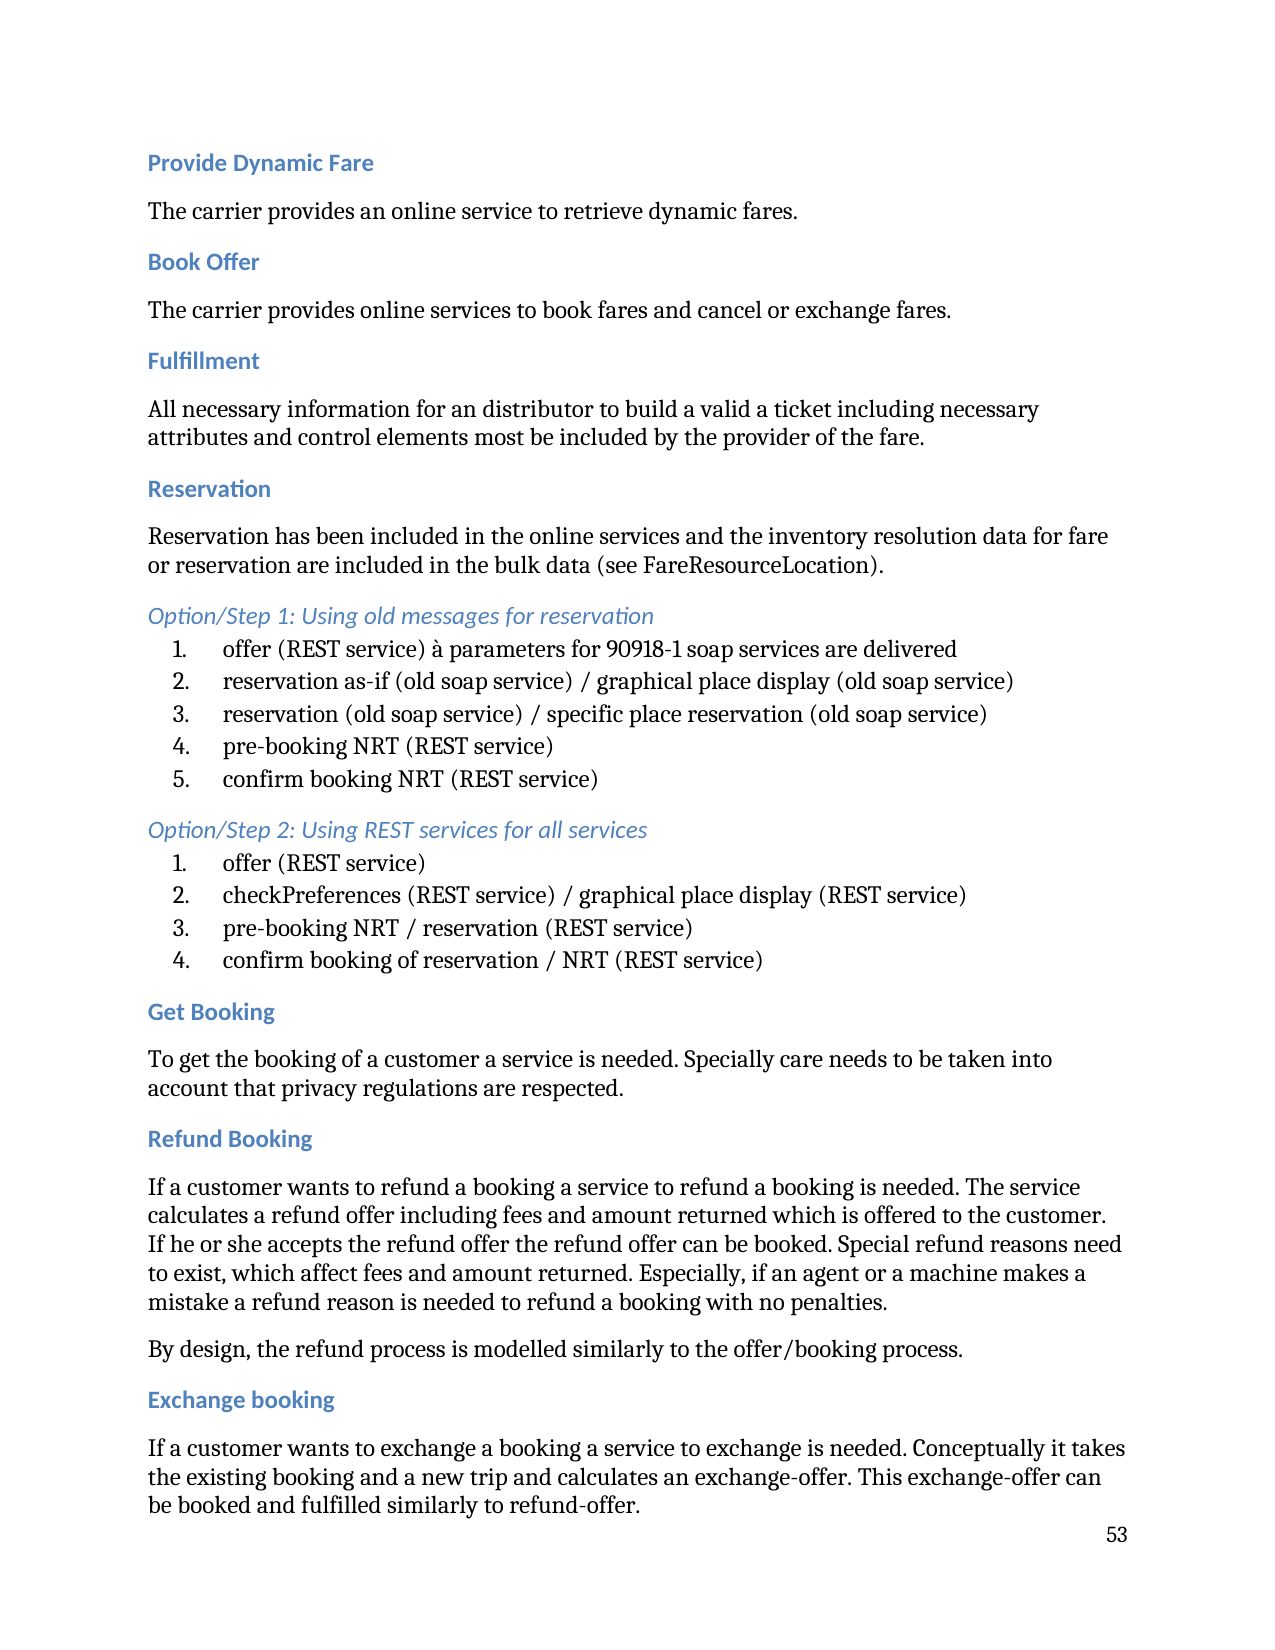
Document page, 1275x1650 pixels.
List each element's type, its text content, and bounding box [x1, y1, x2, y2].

subtitle Book Offer [148, 246, 1127, 277]
list offer (REST service) [173, 849, 1127, 877]
subtitle Refund Booking [148, 1123, 1127, 1154]
subtitle Option/Step 2: Using REST services for all services [148, 814, 1127, 845]
subtitle Get Booking [148, 996, 1127, 1026]
text If a customer wants to exchange a booking a service to exchange is needed. Conceptually it takes the existing booking and a new trip and calculates an exchange-offer. This exchange-offer can be booked and fulfilled similarly to refund-offer. [148, 1434, 1127, 1520]
text If a customer wants to refund a booking a service to refund a booking is needed. The service calculates a refund offer including fees and amount returned which is offered to the customer. If he or she accepts the refund offer the refund offer can be booked. Special refund reasons need to exist, which affect fees and amount returned. Especially, if an agent or a machine makes a mistake a refund reason is needed to refund a booking with no penalties. [148, 1173, 1127, 1316]
text All necessary information for an distributor to build a valid a ticket including necessary attributes and control elements most be included by the provider of the fare. [148, 394, 1127, 452]
text To get the booking of a customer a service is needed. Specially care needs to be taken into account that privacy regulations are respected. [148, 1045, 1127, 1102]
text Reservation has been included in the online services and the inventory resolution data for fare or reservation are included in the bulk data (see FareResourceLocation). [148, 522, 1127, 580]
subtitle Fulfillment [148, 345, 1127, 376]
list checkPreferences (REST service) / graphical place display (REST service) [173, 881, 1127, 910]
list pre-booking NRT / reservation (REST service) [173, 914, 1127, 942]
text The carrier provides online services to book fares and cancel or exchange fares. [148, 296, 1127, 324]
subtitle Option/Step 1: Using old messages for reservation [148, 601, 1127, 631]
subtitle Exchange booking [148, 1385, 1127, 1415]
list offer (REST service) à parameters for 90918-1 soap services are delivered [173, 635, 1127, 663]
list confirm booking NRT (REST service) [173, 765, 1127, 793]
list reservation (old soap service) / specific place reservation (old soap service) [173, 700, 1127, 728]
text By design, the refund process is modelled similarly to the offer/booking process. [148, 1335, 1127, 1364]
subtitle Provide Dynamic Fare [148, 148, 1127, 178]
list reservation as-if (old soap service) / graphical place display (old soap service) [173, 667, 1127, 696]
list confirm booking of reservation / NRT (REST service) [173, 946, 1127, 975]
list pre-booking NRT (REST service) [173, 732, 1127, 761]
subtitle Reservation [148, 473, 1127, 503]
text The carrier provides an online service to retrieve dynamic fares. [148, 197, 1127, 226]
